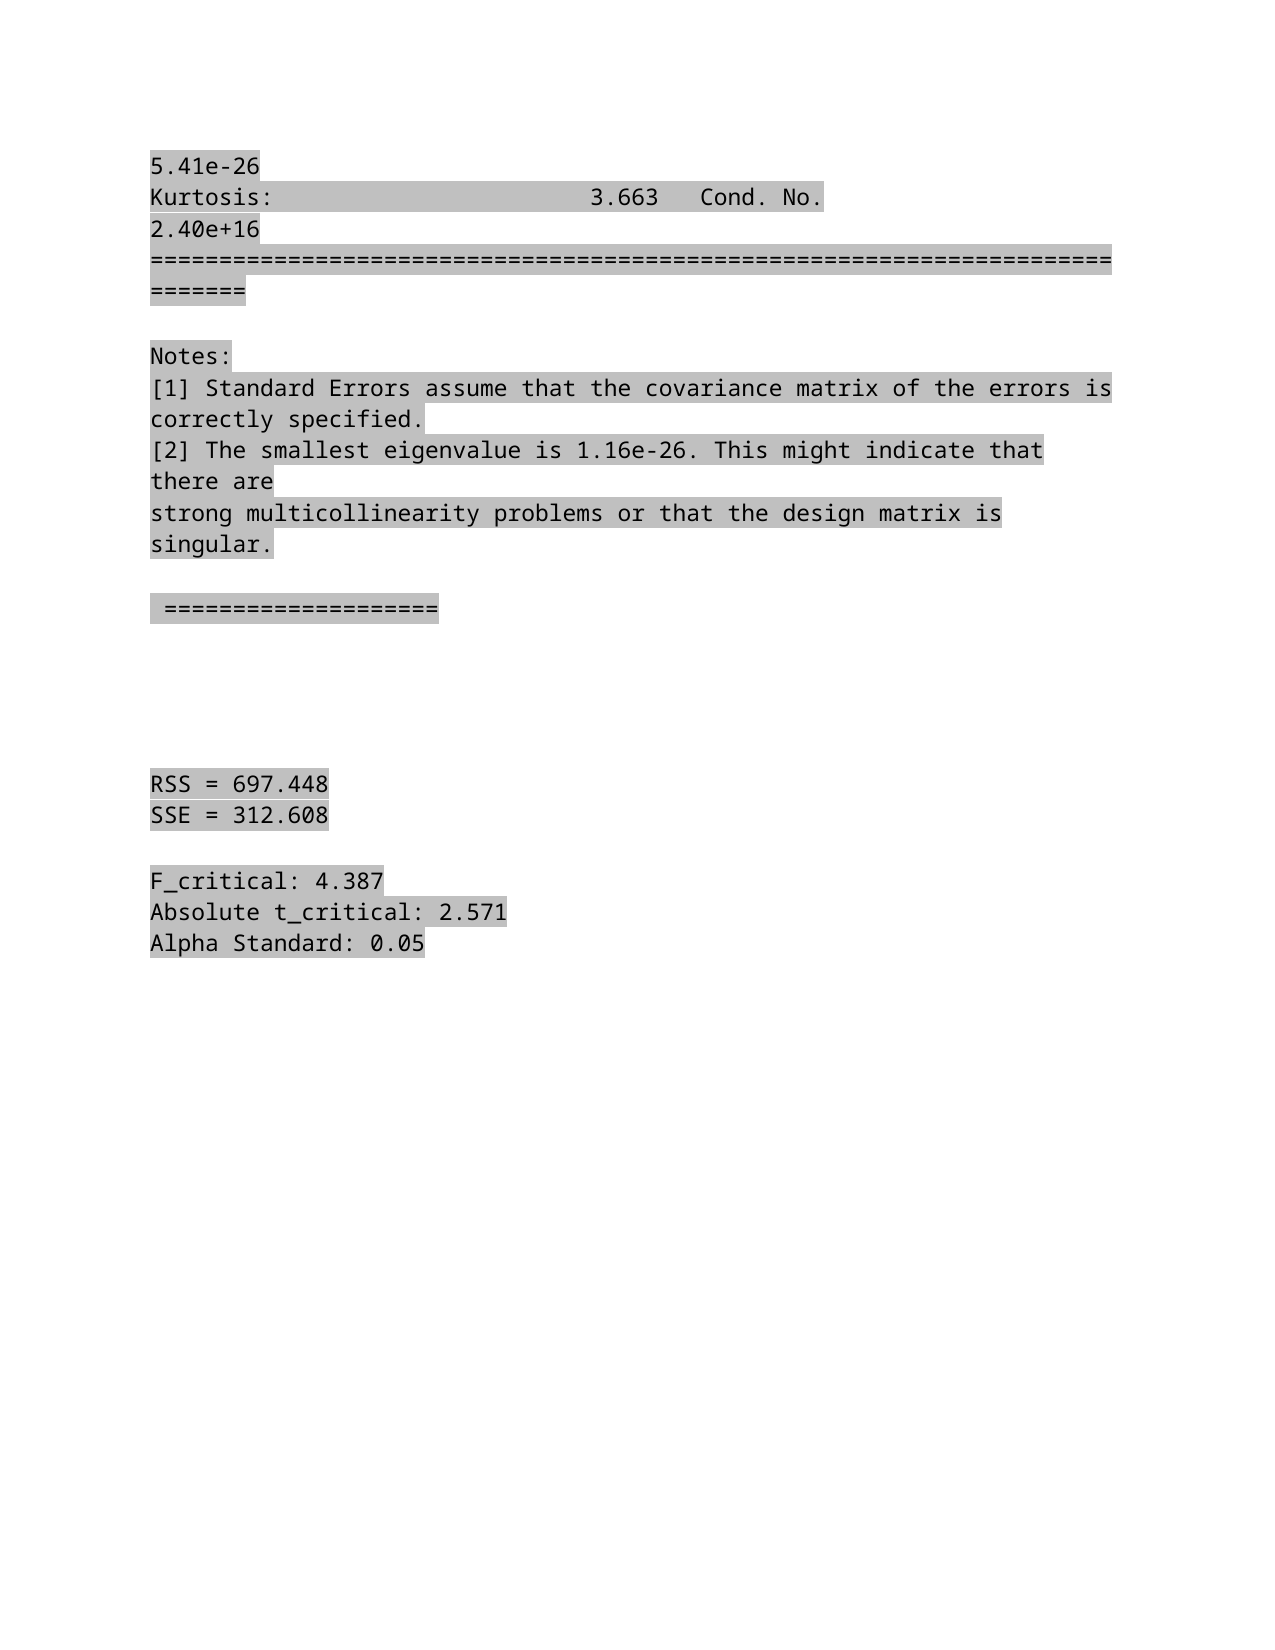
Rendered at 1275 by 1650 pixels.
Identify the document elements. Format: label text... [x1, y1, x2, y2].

text RSS = 697.448 SSE = 312.608 F_critical: 4.387 Absolute t_critical: 2.571 Alpha Standard: 0.05 [150, 768, 1125, 958]
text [150, 150, 1125, 692]
